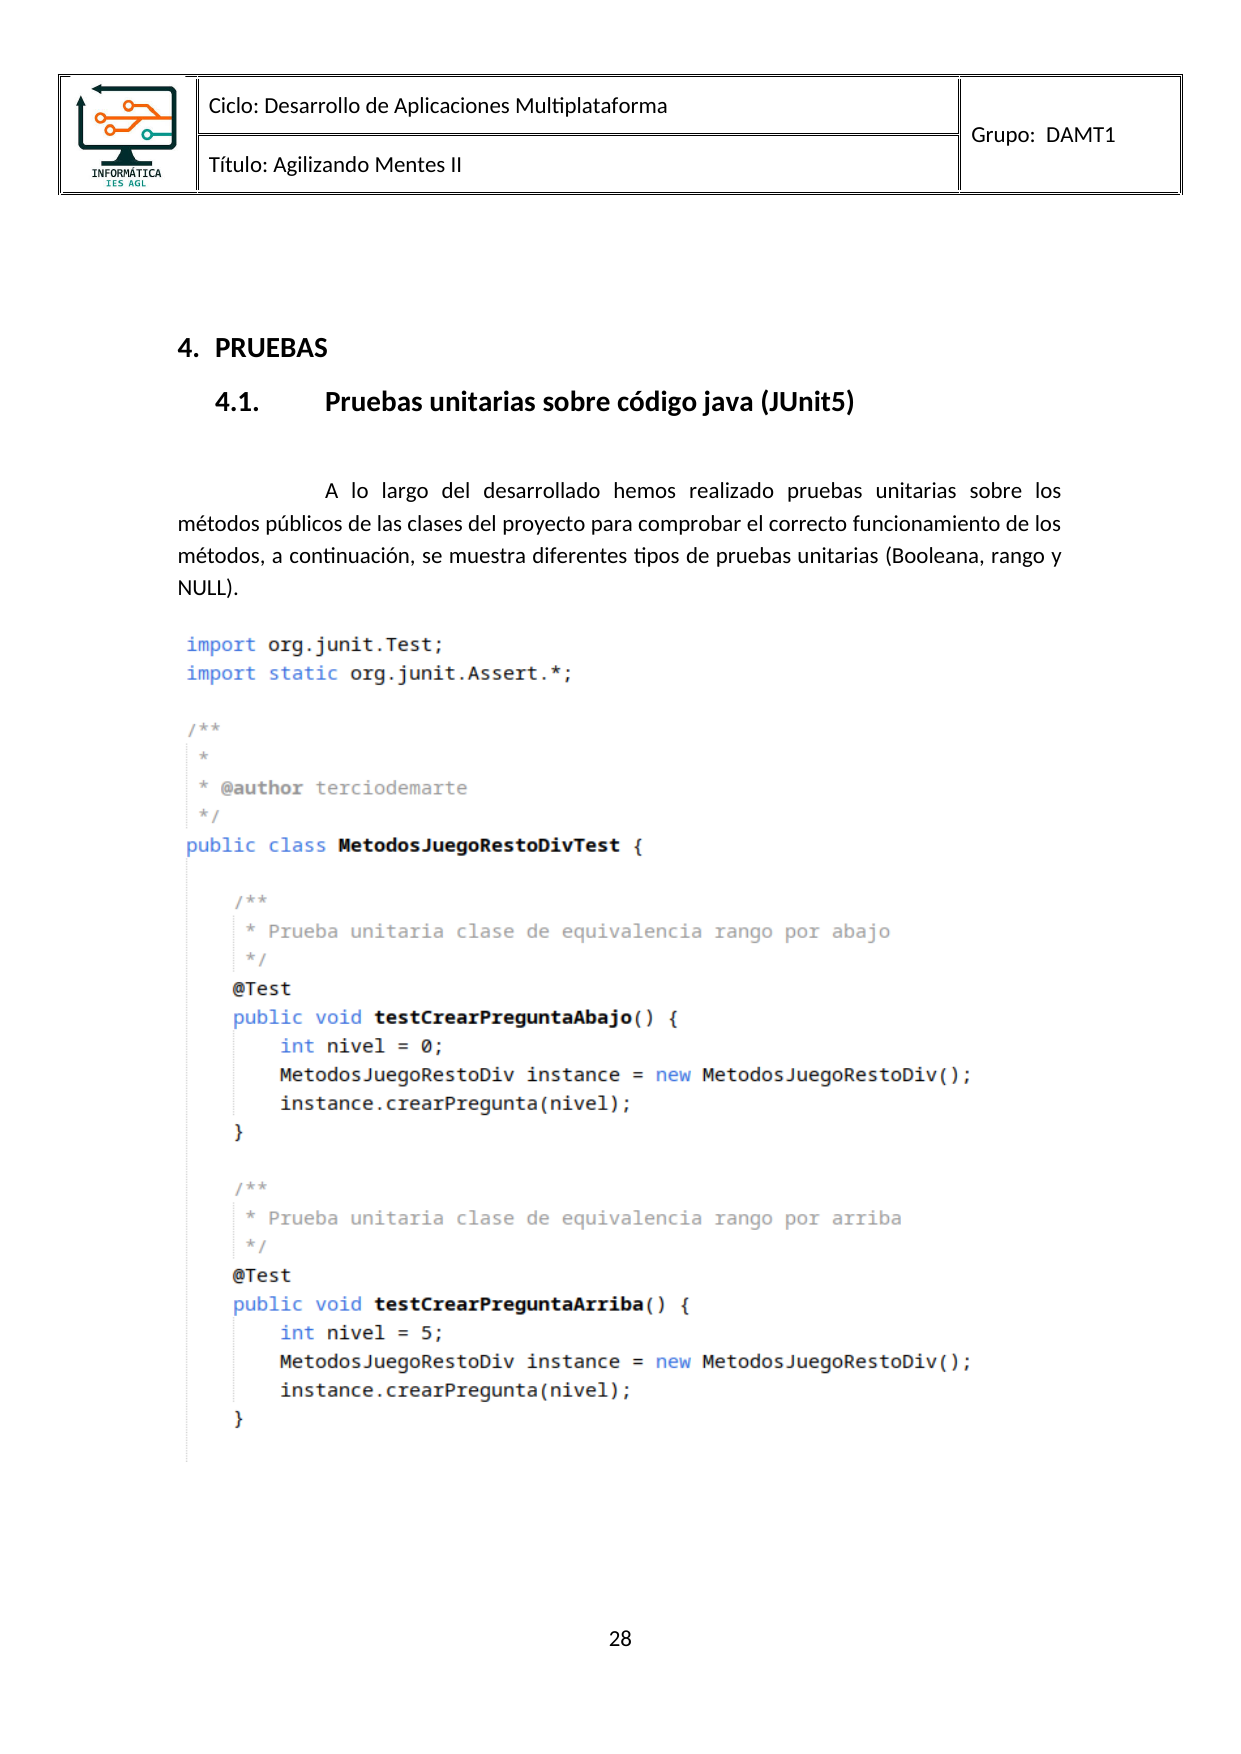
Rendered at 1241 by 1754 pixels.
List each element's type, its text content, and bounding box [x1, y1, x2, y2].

subtitle Pruebas unitarias sobre código java (JUnit5) [215, 383, 1063, 418]
text A lo largo del desarrollado hemos realizado pruebas unitarias sobre los métodos públicos de las clases del proyecto para comprobar el correcto funcionamiento de los métodos, a continuación, se muestra diferentes tipos de pruebas unitarias (Booleana, rango y NULL). [177, 477, 1063, 601]
picture [70, 76, 186, 192]
picture [177, 629, 1063, 1462]
subtitle PRUEBAS [177, 329, 1063, 365]
